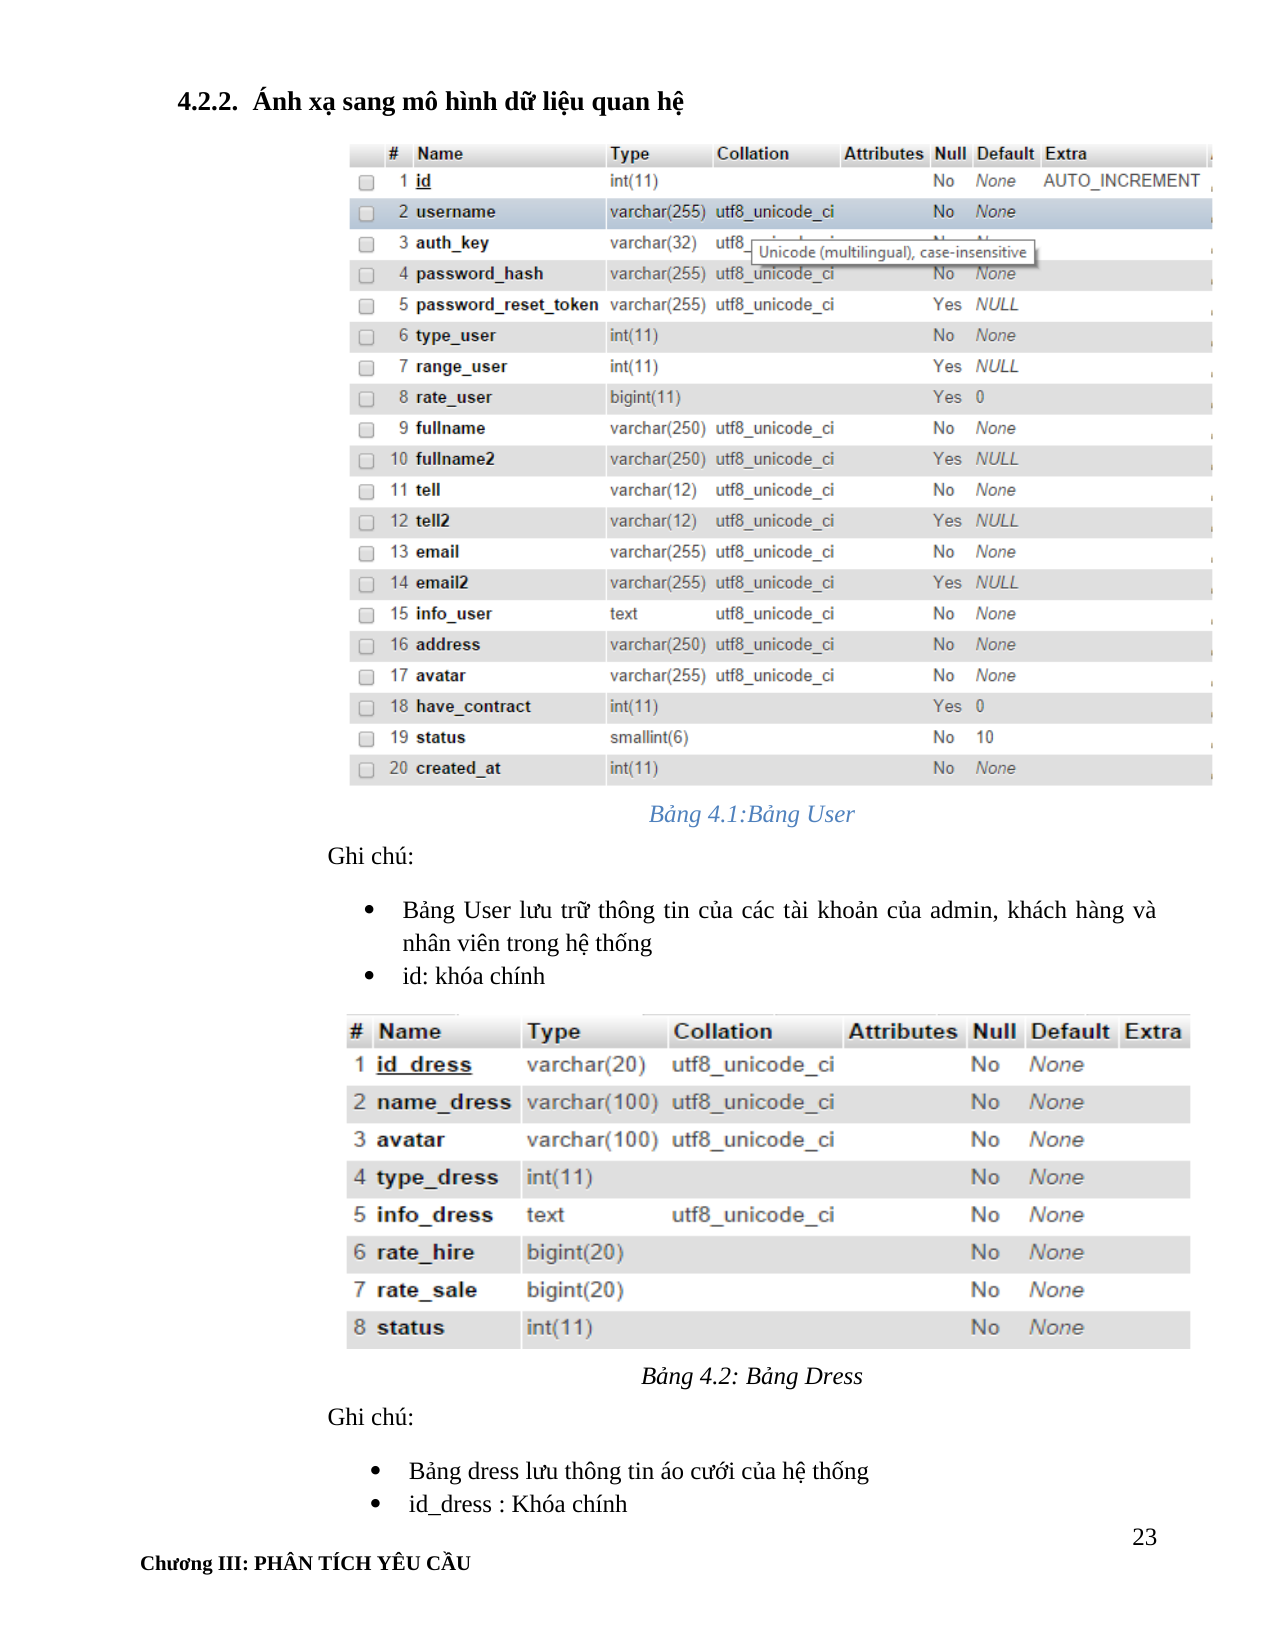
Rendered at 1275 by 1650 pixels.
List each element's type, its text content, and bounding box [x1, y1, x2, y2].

list Bảng dress lưu thông tin áo cưới của hệ thống [371, 1456, 1157, 1485]
text Ghi chú: [177, 841, 1157, 869]
picture [346, 1014, 1191, 1349]
picture [346, 144, 1213, 787]
list Bảng User lưu trữ thông tin của các tài khoản của admin, khách hàng và nhân viên trong hệ thống [365, 895, 1157, 956]
text Bảng 4.2: Bảng Dress [177, 1361, 1157, 1390]
list Ánh xạ sang mô hình dữ liệu quan hệ [177, 85, 1157, 116]
list id_dress : Khóa chính [371, 1489, 1157, 1518]
text Bảng 4.1:Bảng User [177, 799, 1157, 828]
text Ghi chú: [177, 1402, 1157, 1431]
list id: khóa chính [365, 961, 1157, 989]
